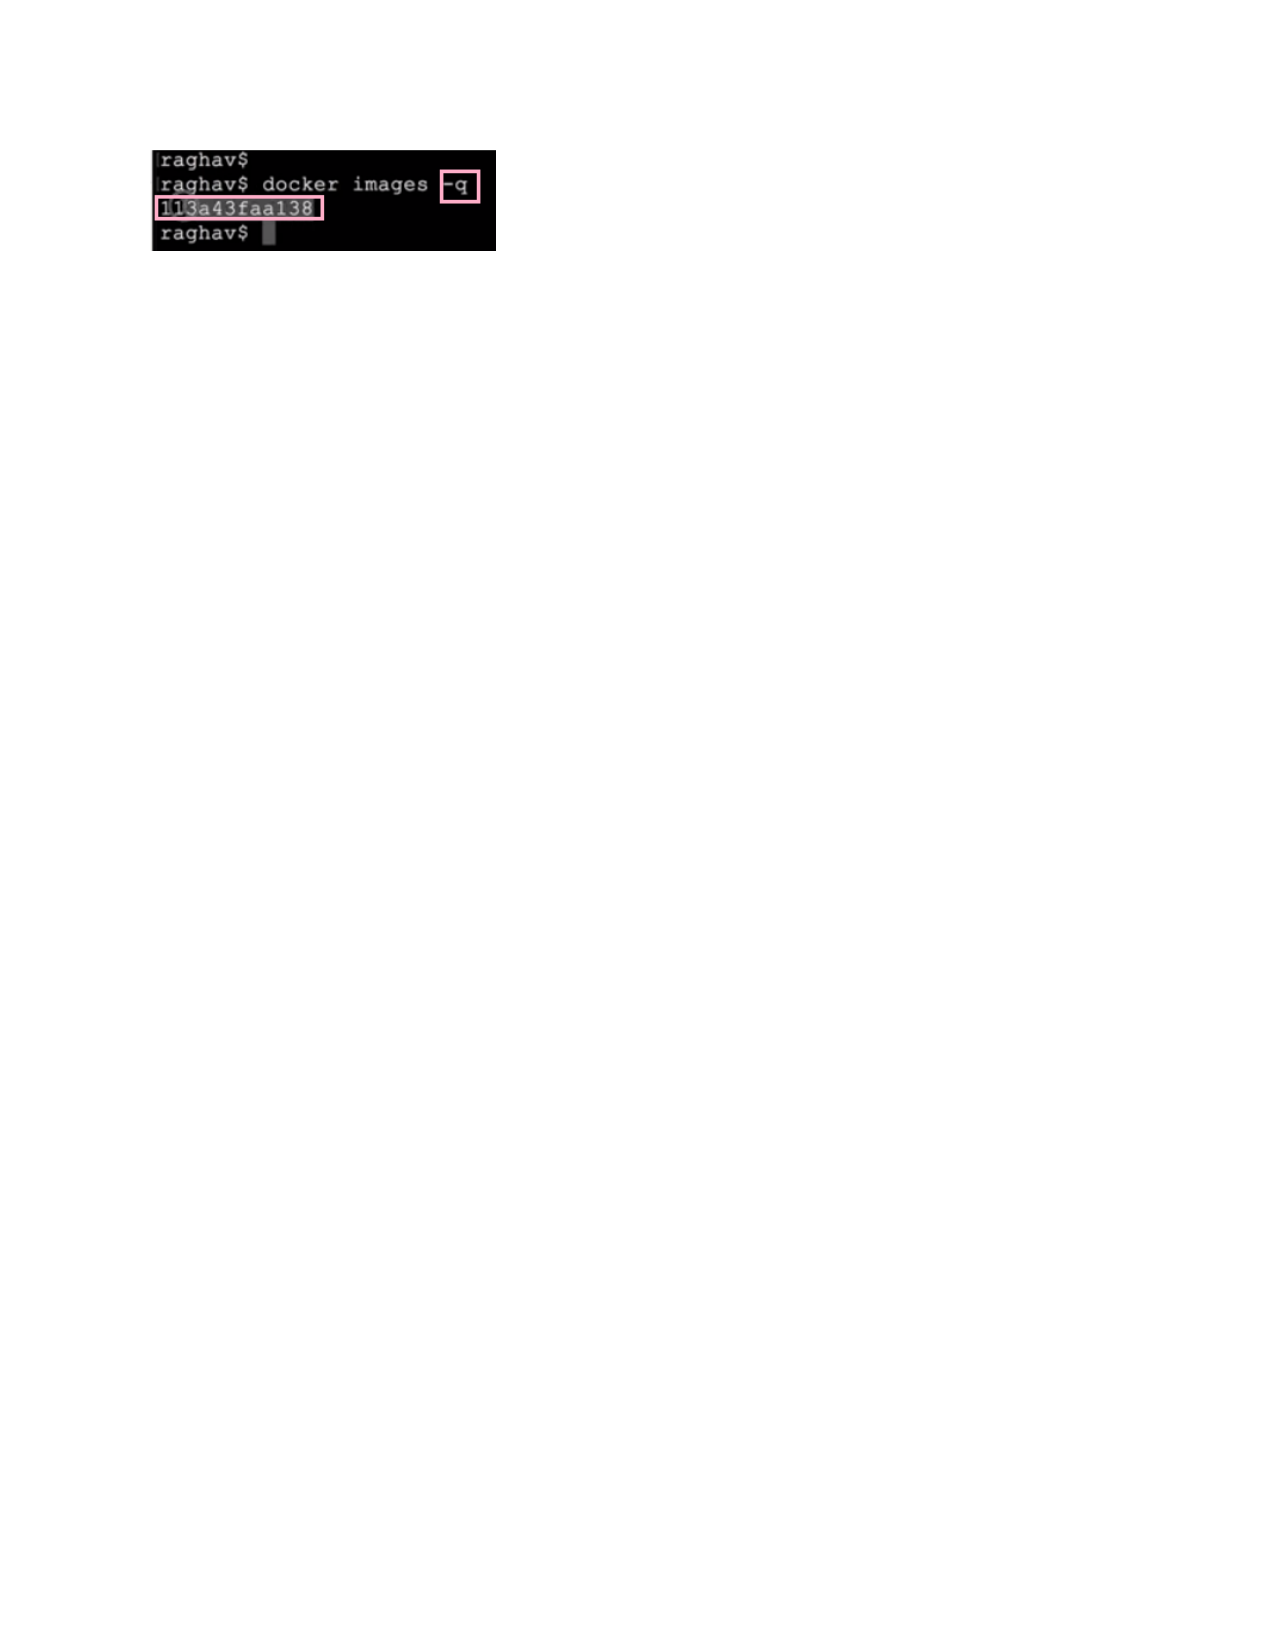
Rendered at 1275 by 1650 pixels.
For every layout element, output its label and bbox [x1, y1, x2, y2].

picture [150, 150, 496, 251]
